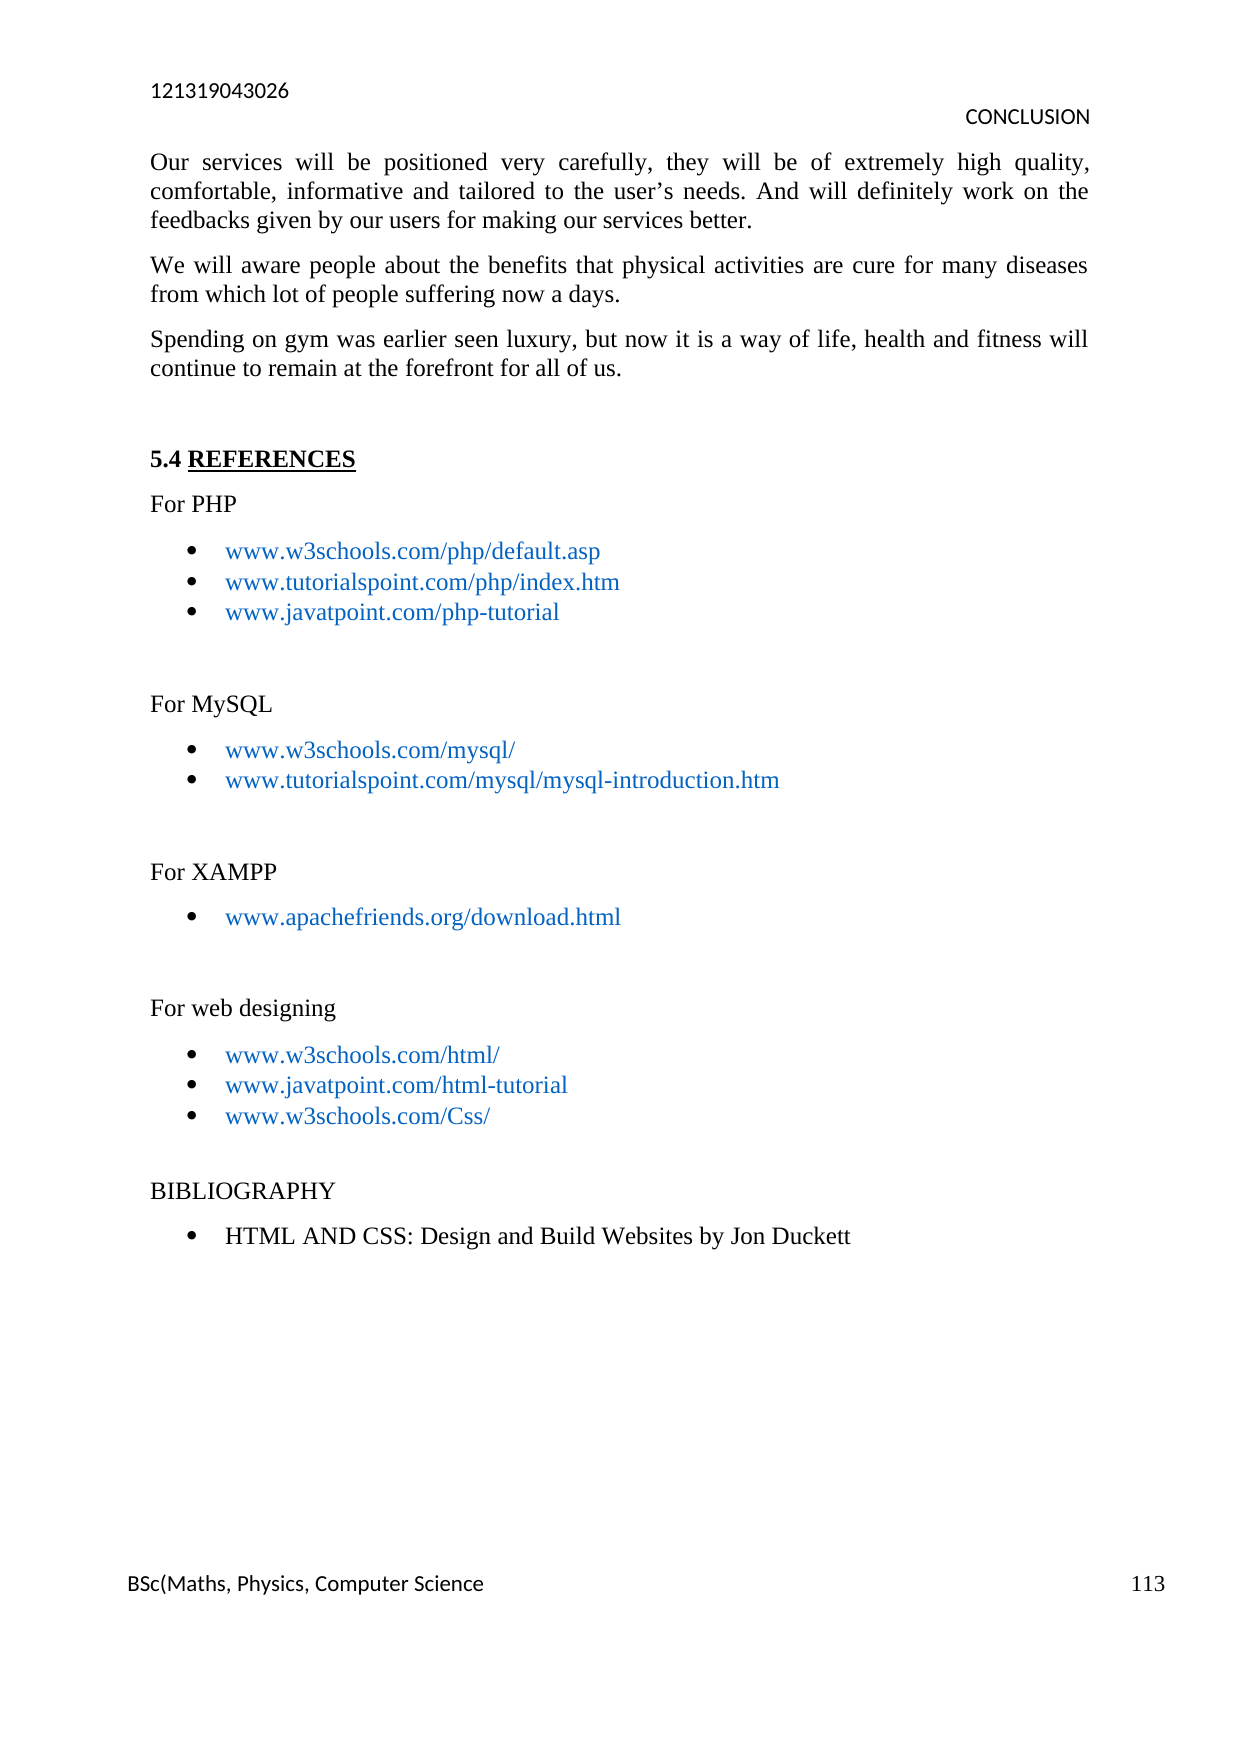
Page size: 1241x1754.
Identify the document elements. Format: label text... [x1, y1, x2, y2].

text For XAMPP [150, 857, 1167, 886]
list www.w3schools.com/mysql/ [187, 734, 1167, 764]
list www.javatpoint.com/php-tutorial [187, 596, 1167, 626]
text BIBLIOGRAPHY [150, 1176, 1167, 1204]
text For web designing [150, 993, 1167, 1022]
list www.tutorialspoint.com/mysql/mysql-introduction.htm [187, 764, 1167, 795]
list www.tutorialspoint.com/php/index.htm [187, 566, 1167, 596]
list www.w3schools.com/html/ [187, 1039, 1167, 1069]
list www.apachefriends.org/download.html [187, 902, 1167, 931]
list HTML AND CSS: Design and Build Websites by Jon Duckett [187, 1221, 1167, 1250]
text For PHP [150, 489, 1167, 518]
text Our services will be positioned very carefully, they will be of extremely high quality, comfortable, informative and tailored to the user’s needs. And will definitely work on the feedbacks given by our users for making our services better. [150, 147, 1090, 233]
list www.w3schools.com/Css/ [187, 1100, 1167, 1131]
text For MySQL [150, 689, 1167, 717]
text Spending on gym was earlier seen luxury, but now it is a way of life, health and fitness will continue to remain at the forefront for all of us. [150, 324, 1090, 382]
list www.w3schools.com/php/default.asp [187, 535, 1167, 566]
text We will aware people about the benefits that physical activities are cure for many diseases from which lot of people suffering now a days. [150, 250, 1090, 308]
subtitle REFERENCES [150, 444, 1167, 473]
list www.javatpoint.com/html-tutorial [187, 1069, 1167, 1100]
